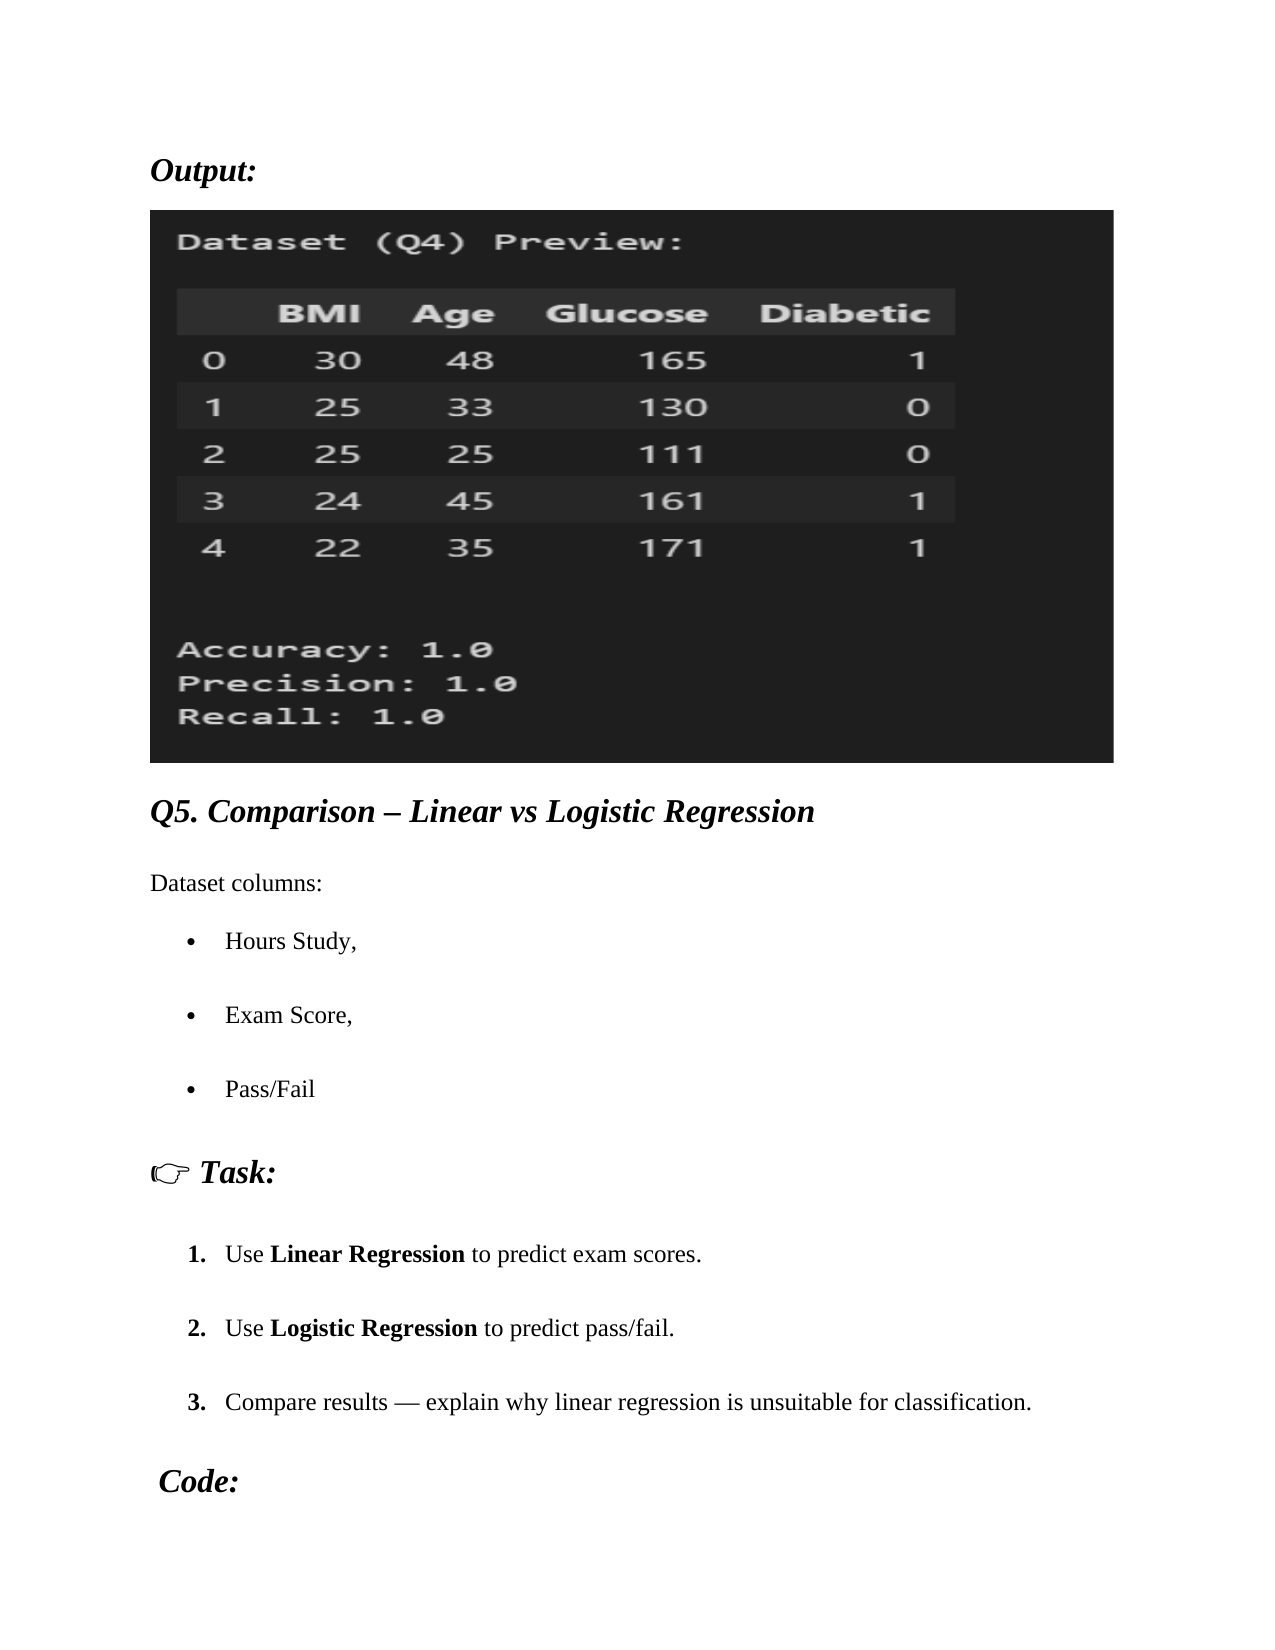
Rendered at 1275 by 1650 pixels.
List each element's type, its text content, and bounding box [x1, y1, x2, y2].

text Dataset columns: [150, 868, 1125, 897]
text 👉 Task: [150, 1148, 1125, 1194]
picture [150, 210, 1114, 763]
list Pass/Fail [187, 1074, 1125, 1103]
list Use Linear Regression to predict exam scores. [187, 1239, 1125, 1268]
list Use Logistic Regression to predict pass/fail. [187, 1313, 1125, 1342]
list Exam Score, [187, 1000, 1125, 1029]
text Output: [150, 150, 1125, 188]
list Hours Study, [187, 926, 1125, 954]
text Code: [150, 1462, 1125, 1500]
text Q5. Comparison – Linear vs Logistic Regression [150, 792, 1125, 830]
list Compare results — explain why linear regression is unsuitable for classification. [187, 1387, 1125, 1416]
